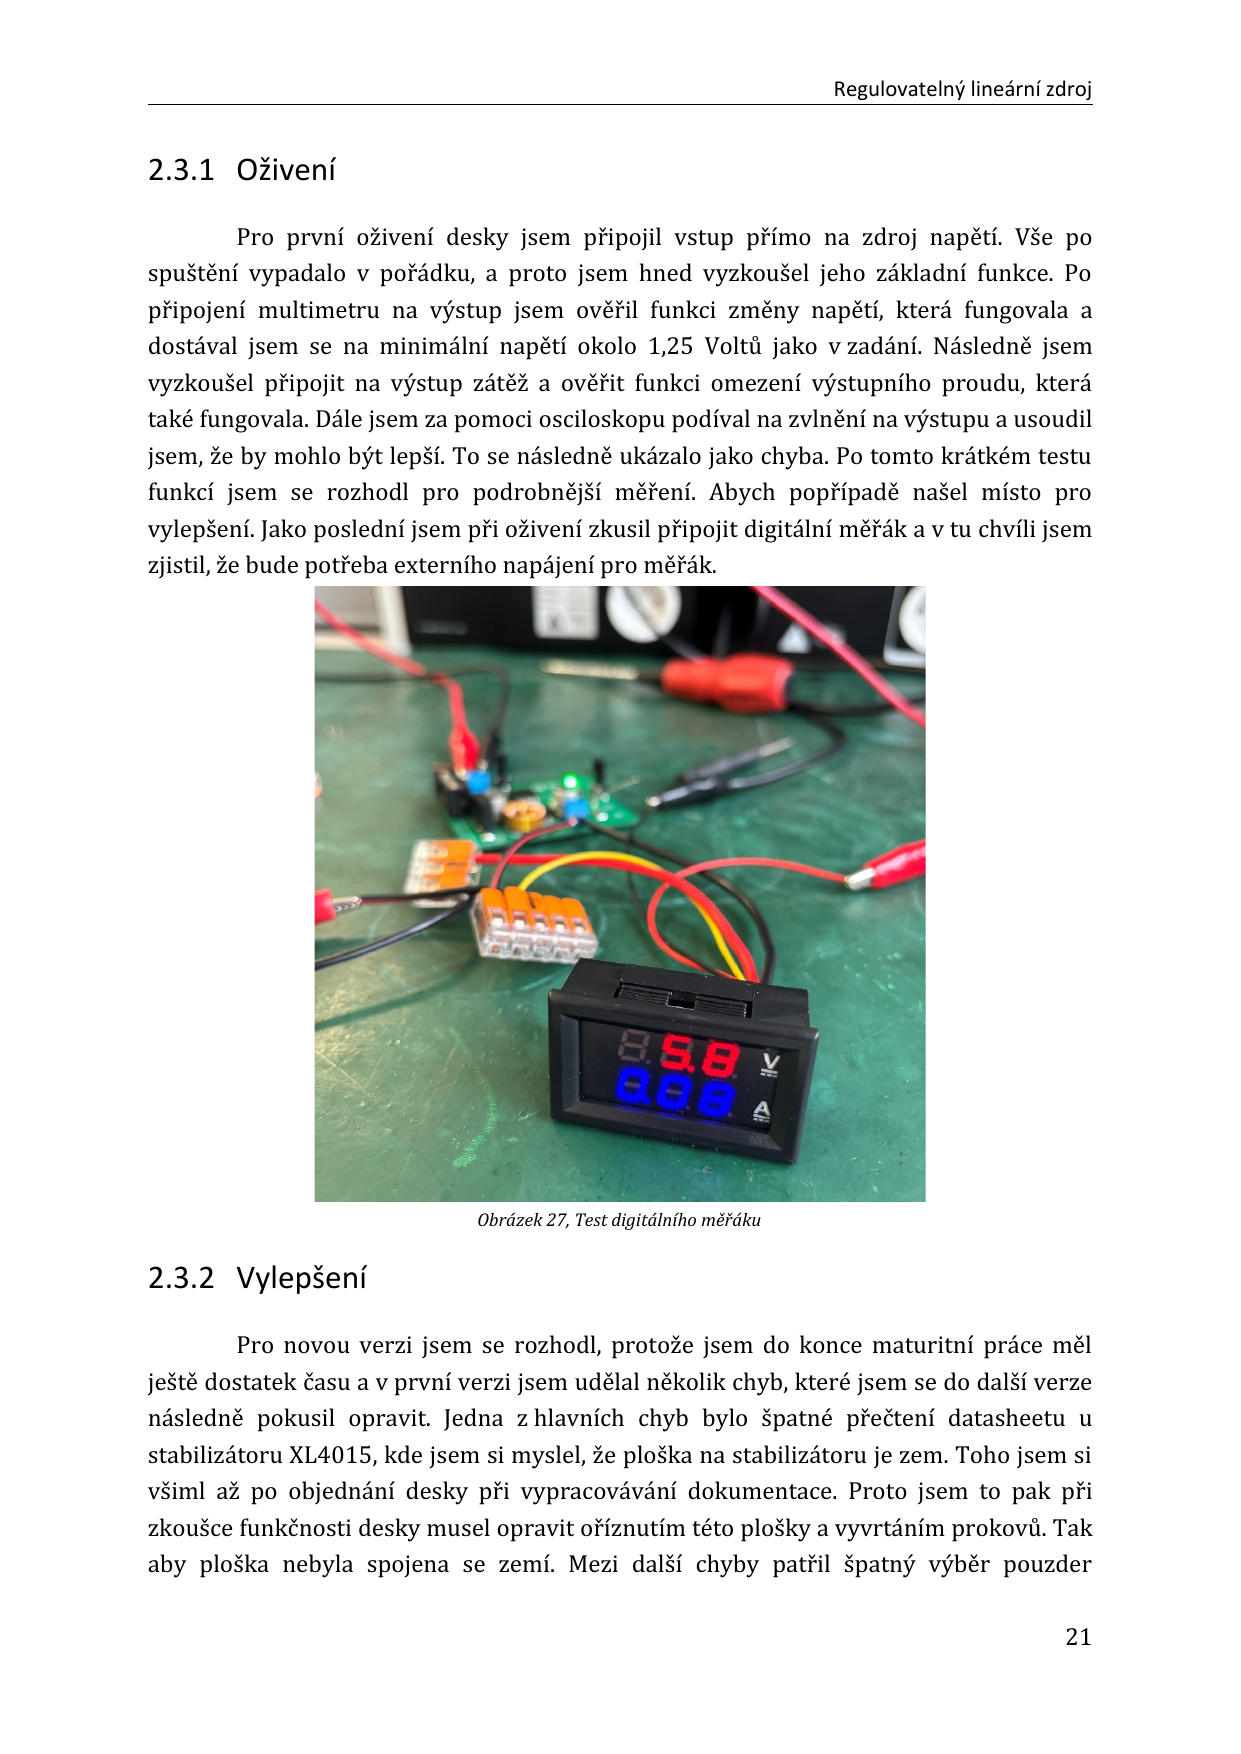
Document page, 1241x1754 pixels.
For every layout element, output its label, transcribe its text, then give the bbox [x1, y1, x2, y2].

text Pro první oživení desky jsem připojil vstup přímo na zdroj napětí. Vše po spuštění vypadalo v pořádku, a proto jsem hned vyzkoušel jeho základní funkce. Po připojení multimetru na výstup jsem ověřil funkci změny napětí, která fungovala a dostával jsem se na minimální napětí okolo 1,25 Voltů jako v zadání. Následně jsem vyzkoušel připojit na výstup zátěž a ověřit funkci omezení výstupního proudu, která také fungovala. Dále jsem za pomoci osciloskopu podíval na zvlnění na výstupu a usoudil jsem, že by mohlo být lepší. To se následně ukázalo jako chyba. Po tomto krátkém testu funkcí jsem se rozhodl pro podrobnější měření. Abych popřípadě našel místo pro vylepšení. Jako poslední jsem při oživení zkusil připojit digitální měřák a v tu chvíli jsem zjistil, že bude potřeba externího napájení pro měřák. [148, 221, 1093, 579]
subtitle Oživení [148, 148, 1093, 188]
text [148, 1329, 1093, 1578]
picture [314, 586, 926, 1202]
subtitle Vylepšení [148, 1256, 1093, 1297]
text Obrázek 27, Test digitálního měřáku [148, 1209, 1093, 1231]
